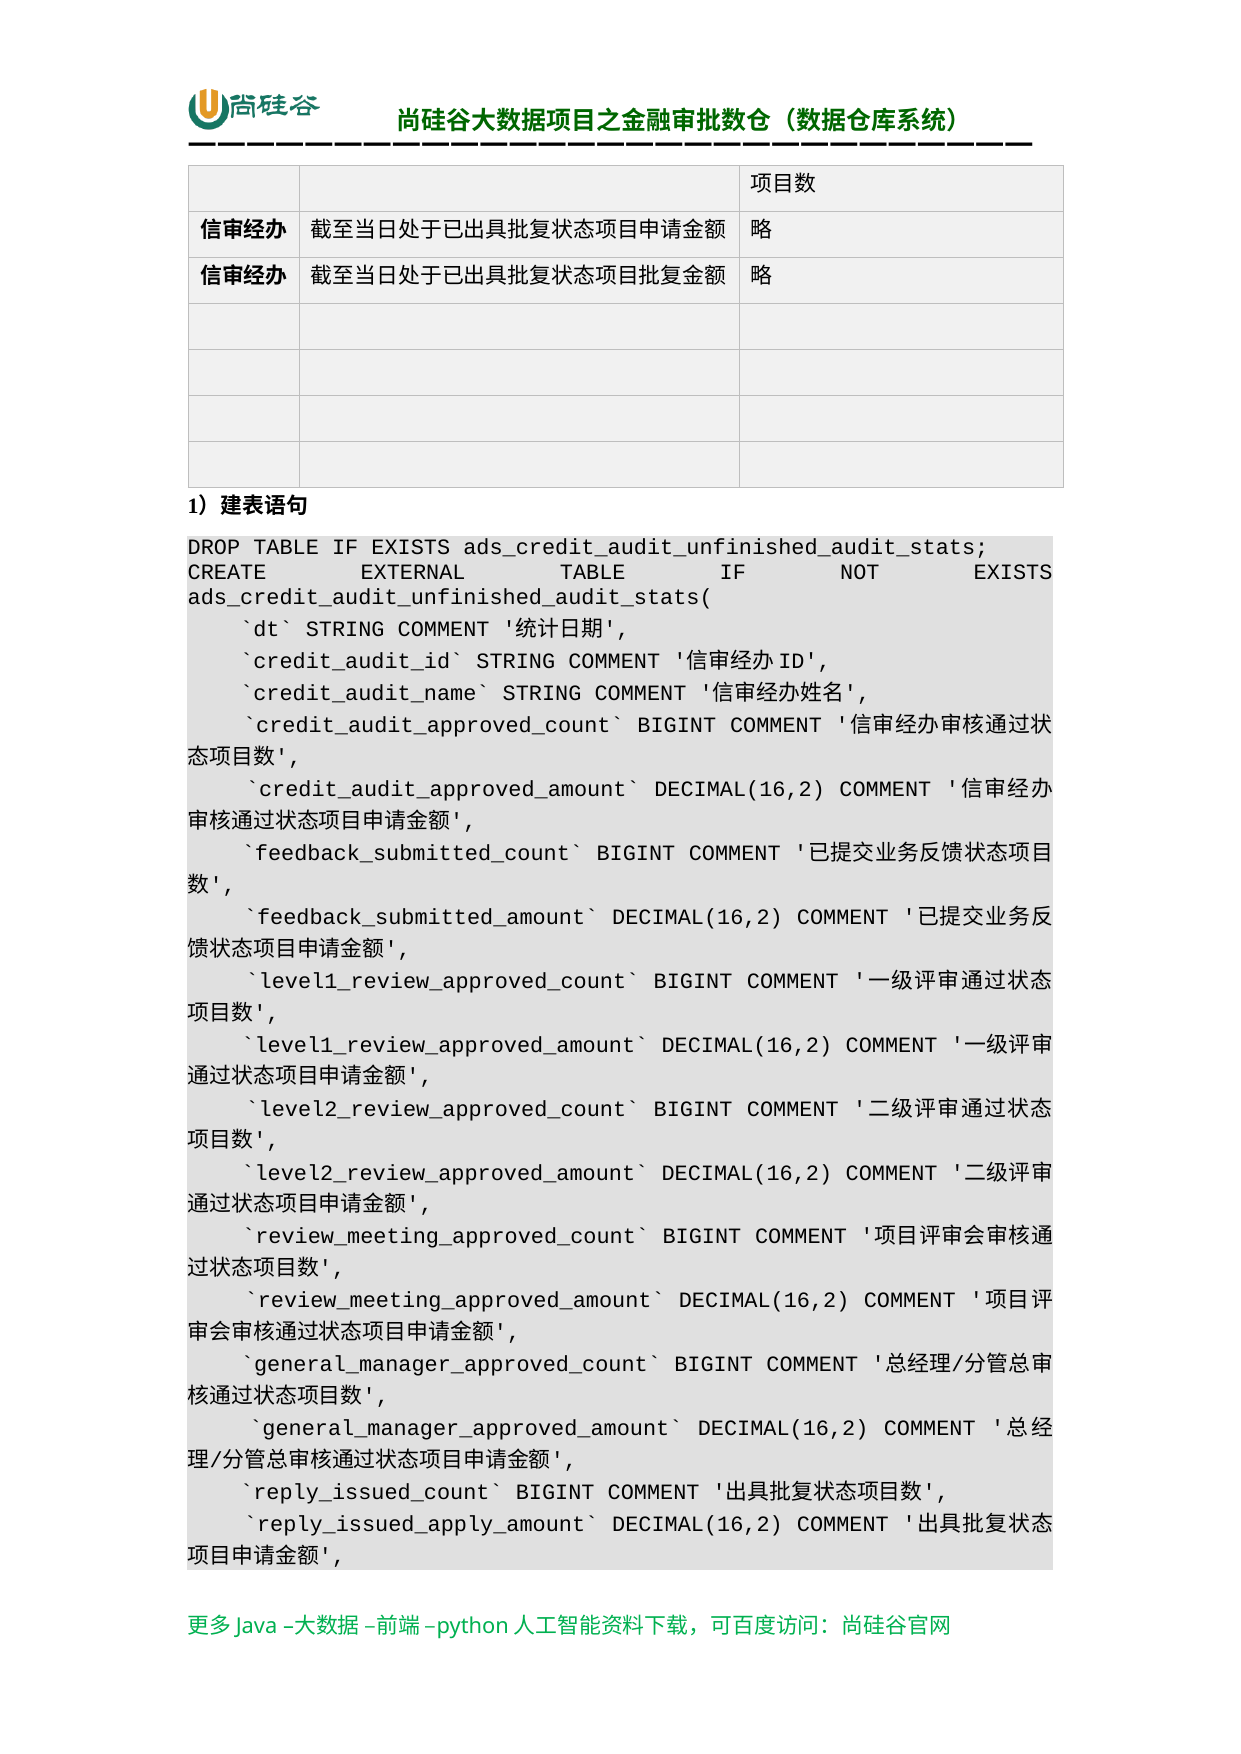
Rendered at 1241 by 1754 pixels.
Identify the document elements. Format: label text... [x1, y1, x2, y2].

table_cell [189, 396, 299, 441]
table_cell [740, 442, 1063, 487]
text CREATE EXTERNAL TABLE IF NOT EXISTS ads_credit_audit_unfinished_audit_stats( [187, 561, 1053, 611]
text 1）建表语句 [187, 488, 1053, 521]
text `review_meeting_approved_amount` DECIMAL(16,2) COMMENT '项目评审会审核通过状态项目申请金额', [187, 1282, 1053, 1346]
text `credit_audit_approved_count` BIGINT COMMENT '信审经办审核通过状态项目数', [187, 707, 1053, 771]
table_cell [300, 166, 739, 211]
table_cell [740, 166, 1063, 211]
text `reply_issued_apply_amount` DECIMAL(16,2) COMMENT '出具批复状态项目申请金额', [187, 1506, 1053, 1570]
text `level1_review_approved_count` BIGINT COMMENT '一级评审通过状态项目数', [187, 963, 1053, 1027]
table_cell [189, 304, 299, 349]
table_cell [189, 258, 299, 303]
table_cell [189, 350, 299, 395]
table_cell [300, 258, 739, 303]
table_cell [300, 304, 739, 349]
text `reply_issued_count` BIGINT COMMENT '出具批复状态项目数', [187, 1474, 1053, 1506]
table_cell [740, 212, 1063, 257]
text `level2_review_approved_amount` DECIMAL(16,2) COMMENT '二级评审通过状态项目申请金额', [187, 1154, 1053, 1218]
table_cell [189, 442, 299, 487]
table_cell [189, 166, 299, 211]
text `credit_audit_name` STRING COMMENT '信审经办姓名', [187, 675, 1053, 707]
text `dt` STRING COMMENT '统计日期', [187, 611, 1053, 643]
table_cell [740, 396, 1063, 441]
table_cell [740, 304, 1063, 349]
text `credit_audit_id` STRING COMMENT '信审经办ID', [187, 643, 1053, 675]
text `level1_review_approved_amount` DECIMAL(16,2) COMMENT '一级评审通过状态项目申请金额', [187, 1027, 1053, 1091]
text `general_manager_approved_amount` DECIMAL(16,2) COMMENT '总经理/分管总审核通过状态项目申请金额', [187, 1410, 1053, 1474]
text `general_manager_approved_count` BIGINT COMMENT '总经理/分管总审核通过状态项目数', [187, 1346, 1053, 1410]
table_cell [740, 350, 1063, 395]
text `review_meeting_approved_count` BIGINT COMMENT '项目评审会审核通过状态项目数', [187, 1218, 1053, 1282]
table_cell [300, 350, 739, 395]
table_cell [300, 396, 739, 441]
text `credit_audit_approved_amount` DECIMAL(16,2) COMMENT '信审经办审核通过状态项目申请金额', [187, 771, 1053, 835]
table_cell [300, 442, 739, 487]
text DROP TABLE IF EXISTS ads_credit_audit_unfinished_audit_stats; [187, 536, 1053, 561]
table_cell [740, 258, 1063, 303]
text `level2_review_approved_count` BIGINT COMMENT '二级评审通过状态项目数', [187, 1091, 1053, 1154]
text `feedback_submitted_count` BIGINT COMMENT '已提交业务反馈状态项目数', [187, 835, 1053, 899]
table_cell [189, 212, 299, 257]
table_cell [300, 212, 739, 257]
text `feedback_submitted_amount` DECIMAL(16,2) COMMENT '已提交业务反馈状态项目申请金额', [187, 899, 1053, 963]
